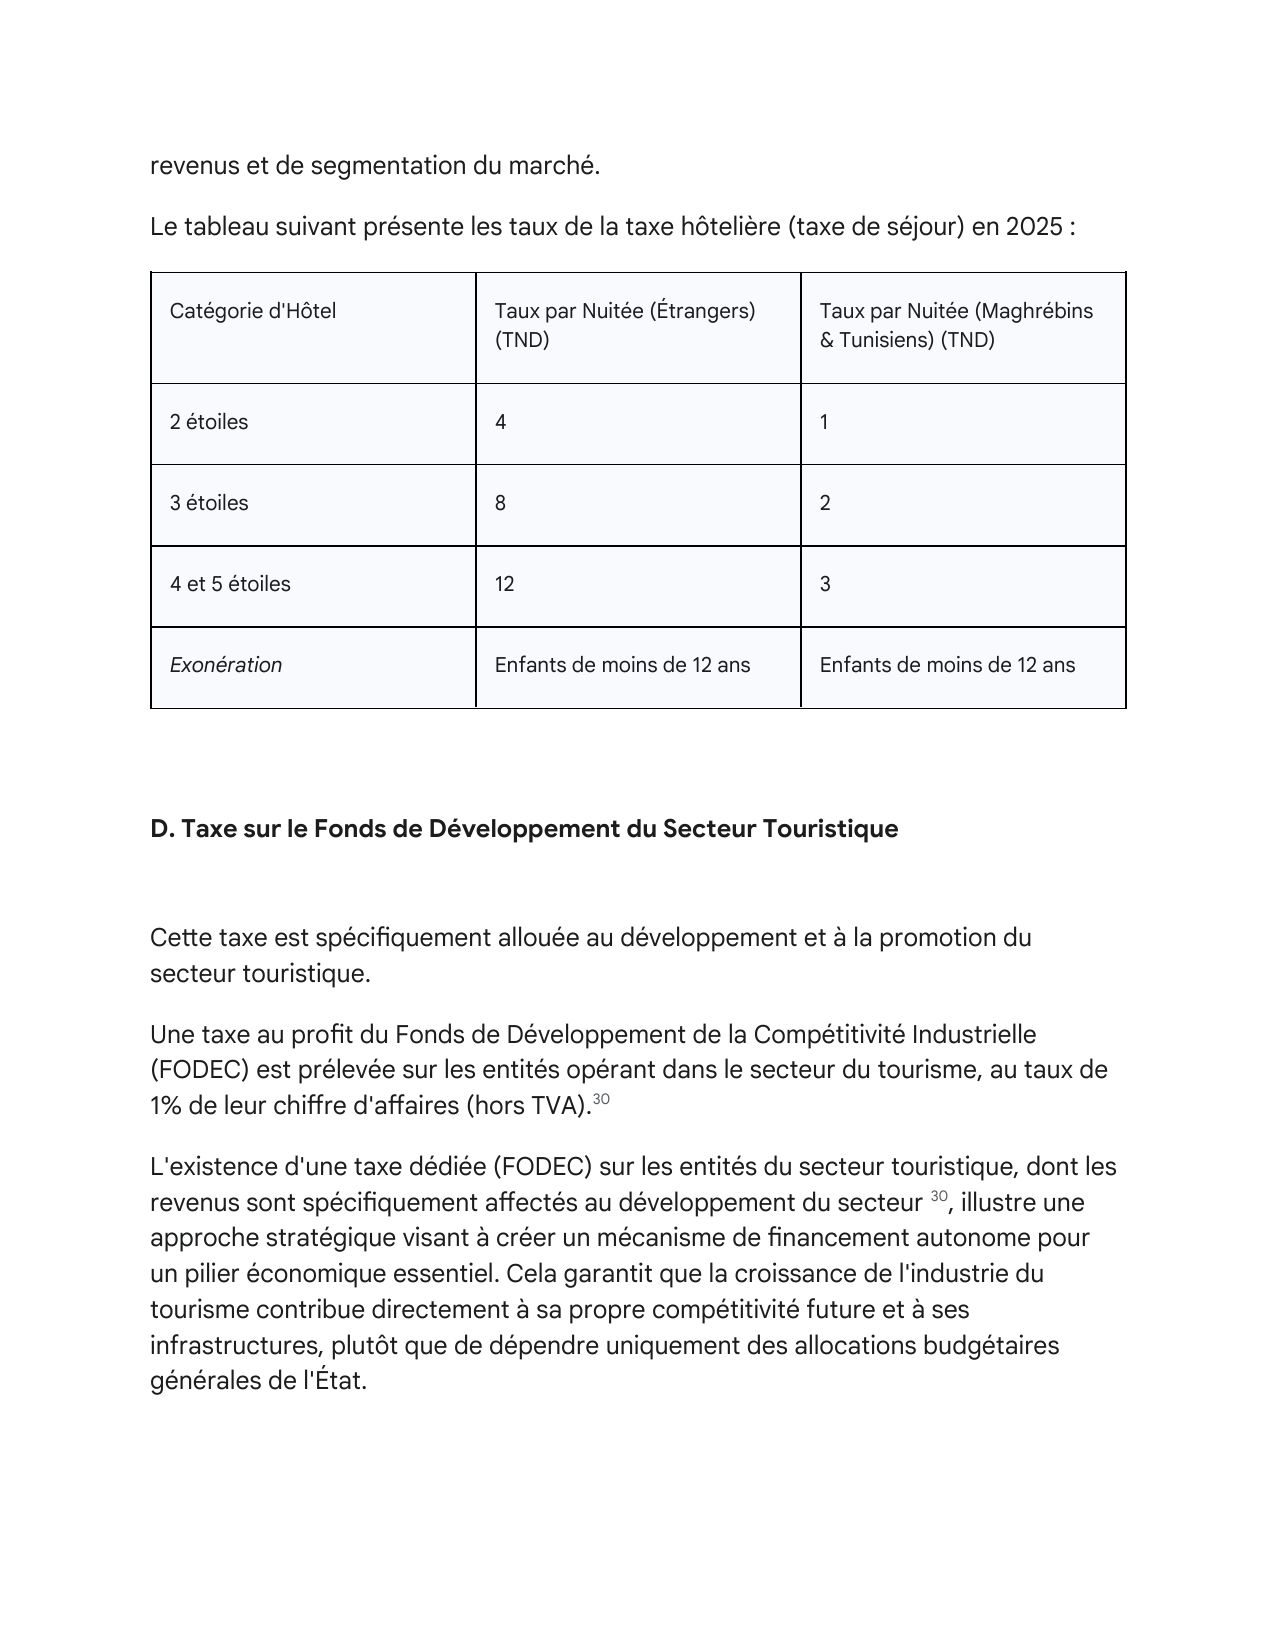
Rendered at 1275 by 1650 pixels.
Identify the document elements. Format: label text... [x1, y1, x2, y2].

table_cell 2 étoiles [152, 384, 475, 464]
table_cell 8 [477, 465, 800, 545]
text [150, 150, 1125, 181]
table_cell 2 [802, 465, 1125, 545]
table_cell Enfants de moins de 12 ans [802, 628, 1125, 707]
text Le tableau suivant présente les taux de la taxe hôtelière (taxe de séjour) en 2025 : [150, 211, 1125, 242]
table_cell Exonération [152, 628, 475, 707]
table_cell 1 [802, 384, 1125, 464]
table_cell 3 [802, 547, 1125, 626]
table_cell Enfants de moins de 12 ans [477, 628, 800, 707]
table_cell 4 et 5 étoiles [152, 547, 475, 626]
text L'existence d'une taxe dédiée (FODEC) sur les entités du secteur touristique, dont les revenus sont spécifiquement affectés au développement du secteur 30, illustre une approche stratégique visant à créer un mécanisme de financement autonome pour un pilier économique essentiel. Cela garantit que la croissance de l'industrie du tourisme contribue directement à sa propre compétitivité future et à ses infrastructures, plutôt que de dépendre uniquement des allocations budgétaires générales de l'État. [150, 1151, 1125, 1397]
text Une taxe au profit du Fonds de Développement de la Compétitivité Industrielle (FODEC) est prélevée sur les entités opérant dans le secteur du tourisme, au taux de 1% de leur chiffre d'affaires (hors TVA).30 [150, 1019, 1125, 1122]
table_cell 3 étoiles [152, 465, 475, 545]
table_cell 4 [477, 384, 800, 464]
table_header Catégorie d'Hôtel [152, 273, 475, 382]
table_cell 12 [477, 547, 800, 626]
text Cette taxe est spécifiquement allouée au développement et à la promotion du secteur touristique. [150, 923, 1125, 990]
subtitle D. Taxe sur le Fonds de Développement du Secteur Touristique [150, 814, 1125, 845]
table_header Taux par Nuitée (Maghrébins & Tunisiens) (TND) [802, 273, 1125, 382]
table_header Taux par Nuitée (Étrangers) (TND) [477, 273, 800, 382]
